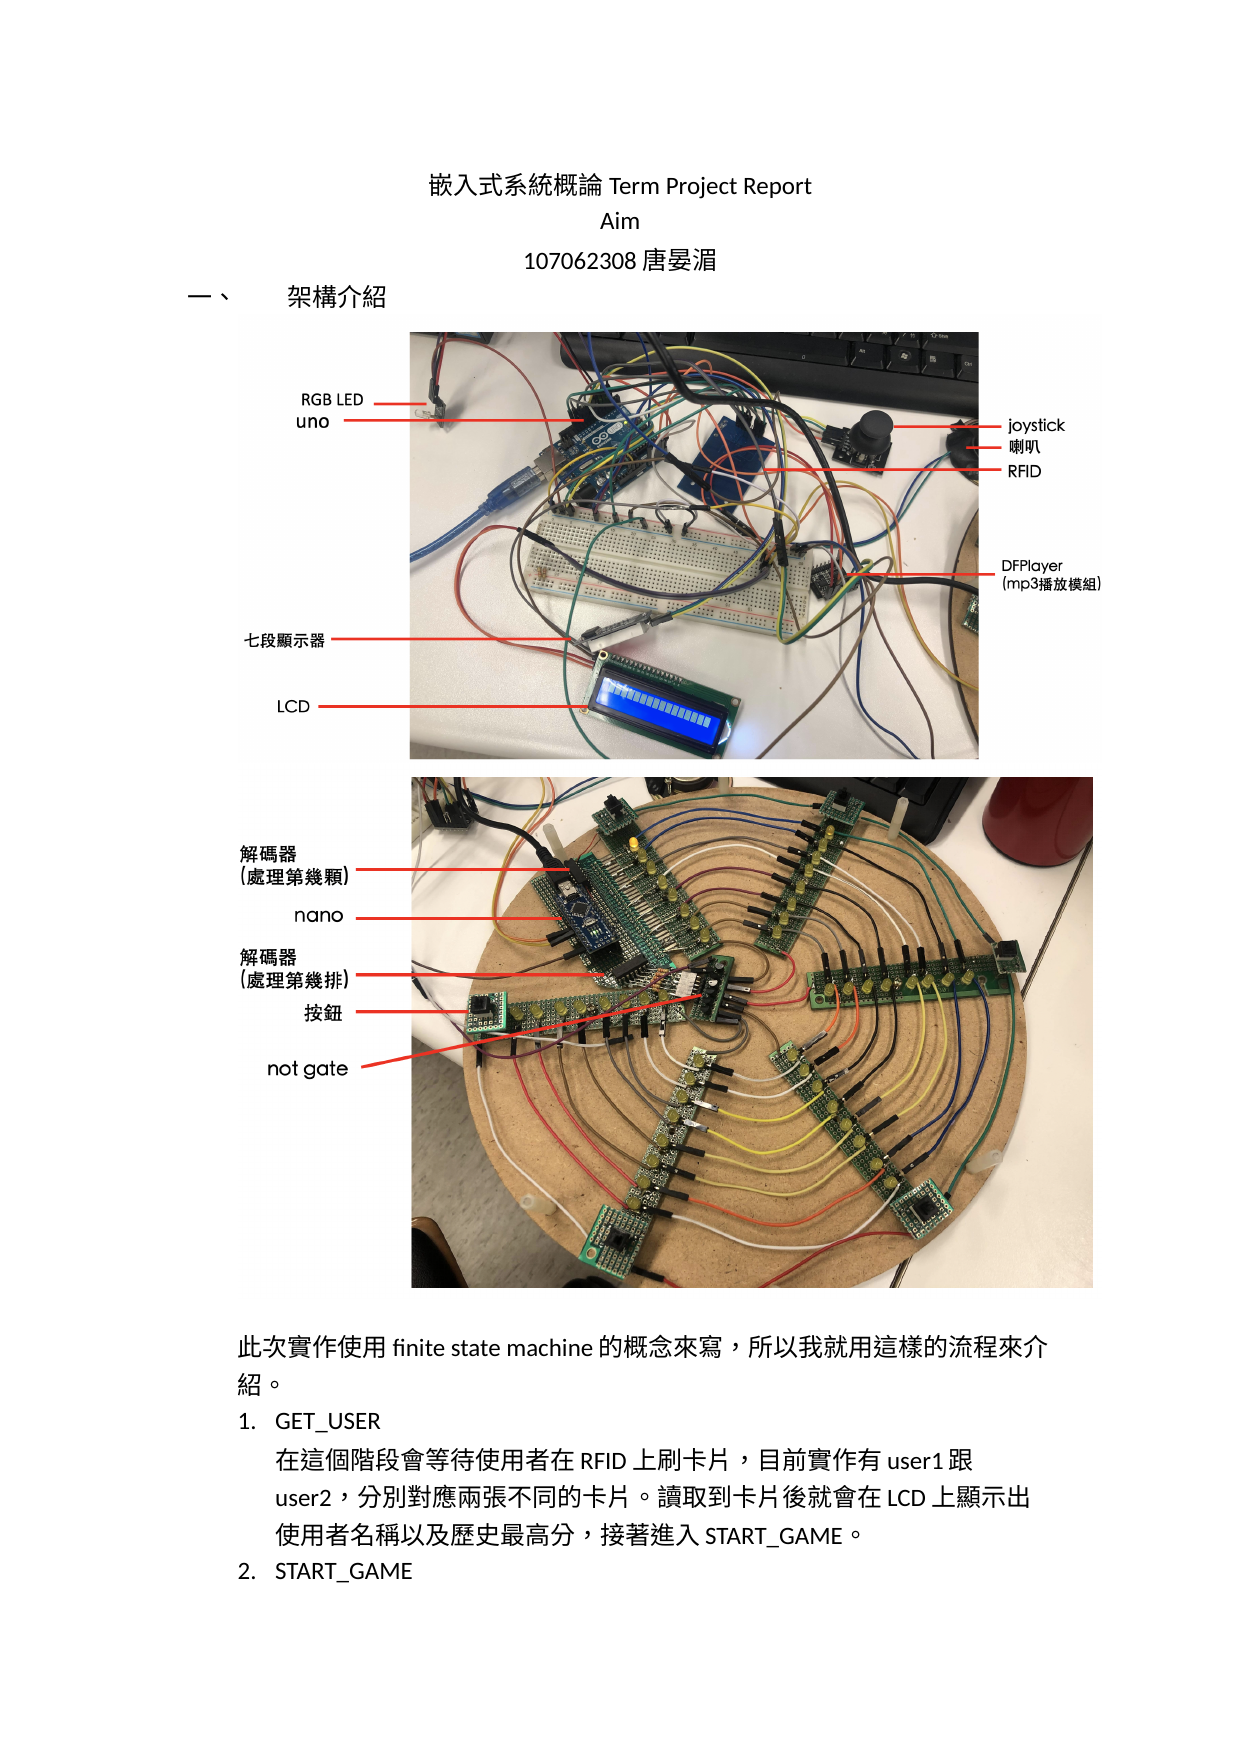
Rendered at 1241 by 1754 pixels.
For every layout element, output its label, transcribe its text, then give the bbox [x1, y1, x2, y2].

list GET_USER [237, 1402, 1053, 1439]
list 架構介紹 [187, 277, 1053, 314]
text 107062308 唐晏湄 [187, 239, 1053, 277]
text Aim [187, 202, 1053, 239]
text 此次實作使用finite state machine的概念來寫，所以我就用這樣的流程來介紹。 [237, 1327, 1053, 1402]
text 嵌入式系統概論 Term Project Report [187, 164, 1053, 202]
list START_GAME [237, 1552, 1053, 1589]
picture [237, 314, 1103, 763]
picture [237, 764, 1103, 1299]
list 在這個階段會等待使用者在RFID上刷卡片，目前實作有user1跟user2，分別對應兩張不同的卡片。讀取到卡片後就會在LCD上顯示出使用者名稱以及歷史最高分，接著進入START_GAME。 [275, 1439, 1053, 1552]
